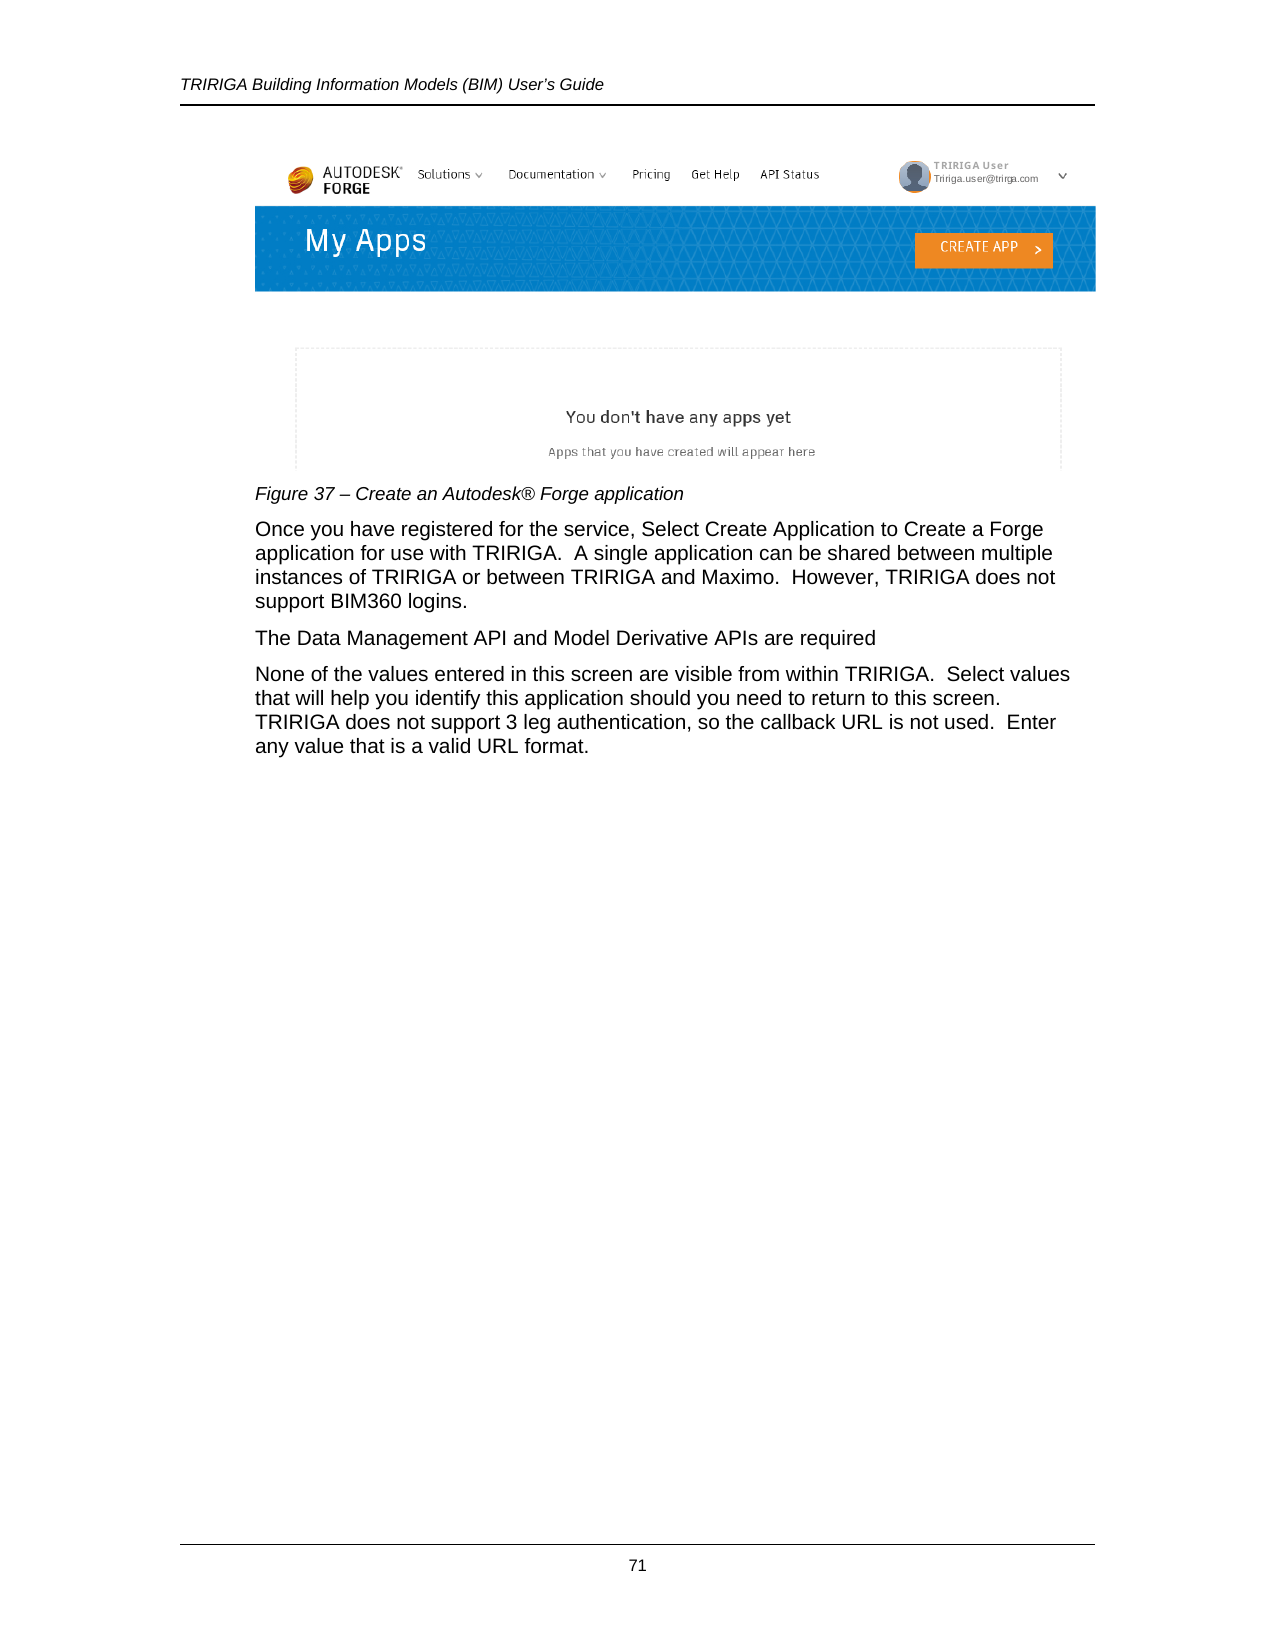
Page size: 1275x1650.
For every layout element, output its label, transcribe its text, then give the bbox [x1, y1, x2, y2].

text Once you have registered for the service, Select Create Application to Create a Forge application for use with TRIRIGA. A single application can be shared between multiple instances of TRIRIGA or between TRIRIGA and Maximo. However, TRIRIGA does not support BIM360 logins. [255, 517, 1095, 613]
text None of the values entered in this screen are visible from within TRIRIGA. Select values that will help you identify this application should you need to return to this screen. TRIRIGA does not support 3 leg authentication, so the callback URL is not used. Enter any value that is a valid URL format. [255, 662, 1095, 758]
text The Data Management API and Model Derivative APIs are required [255, 625, 1095, 649]
text Figure 37 – Create an Autodesk® Forge application [255, 483, 1095, 504]
